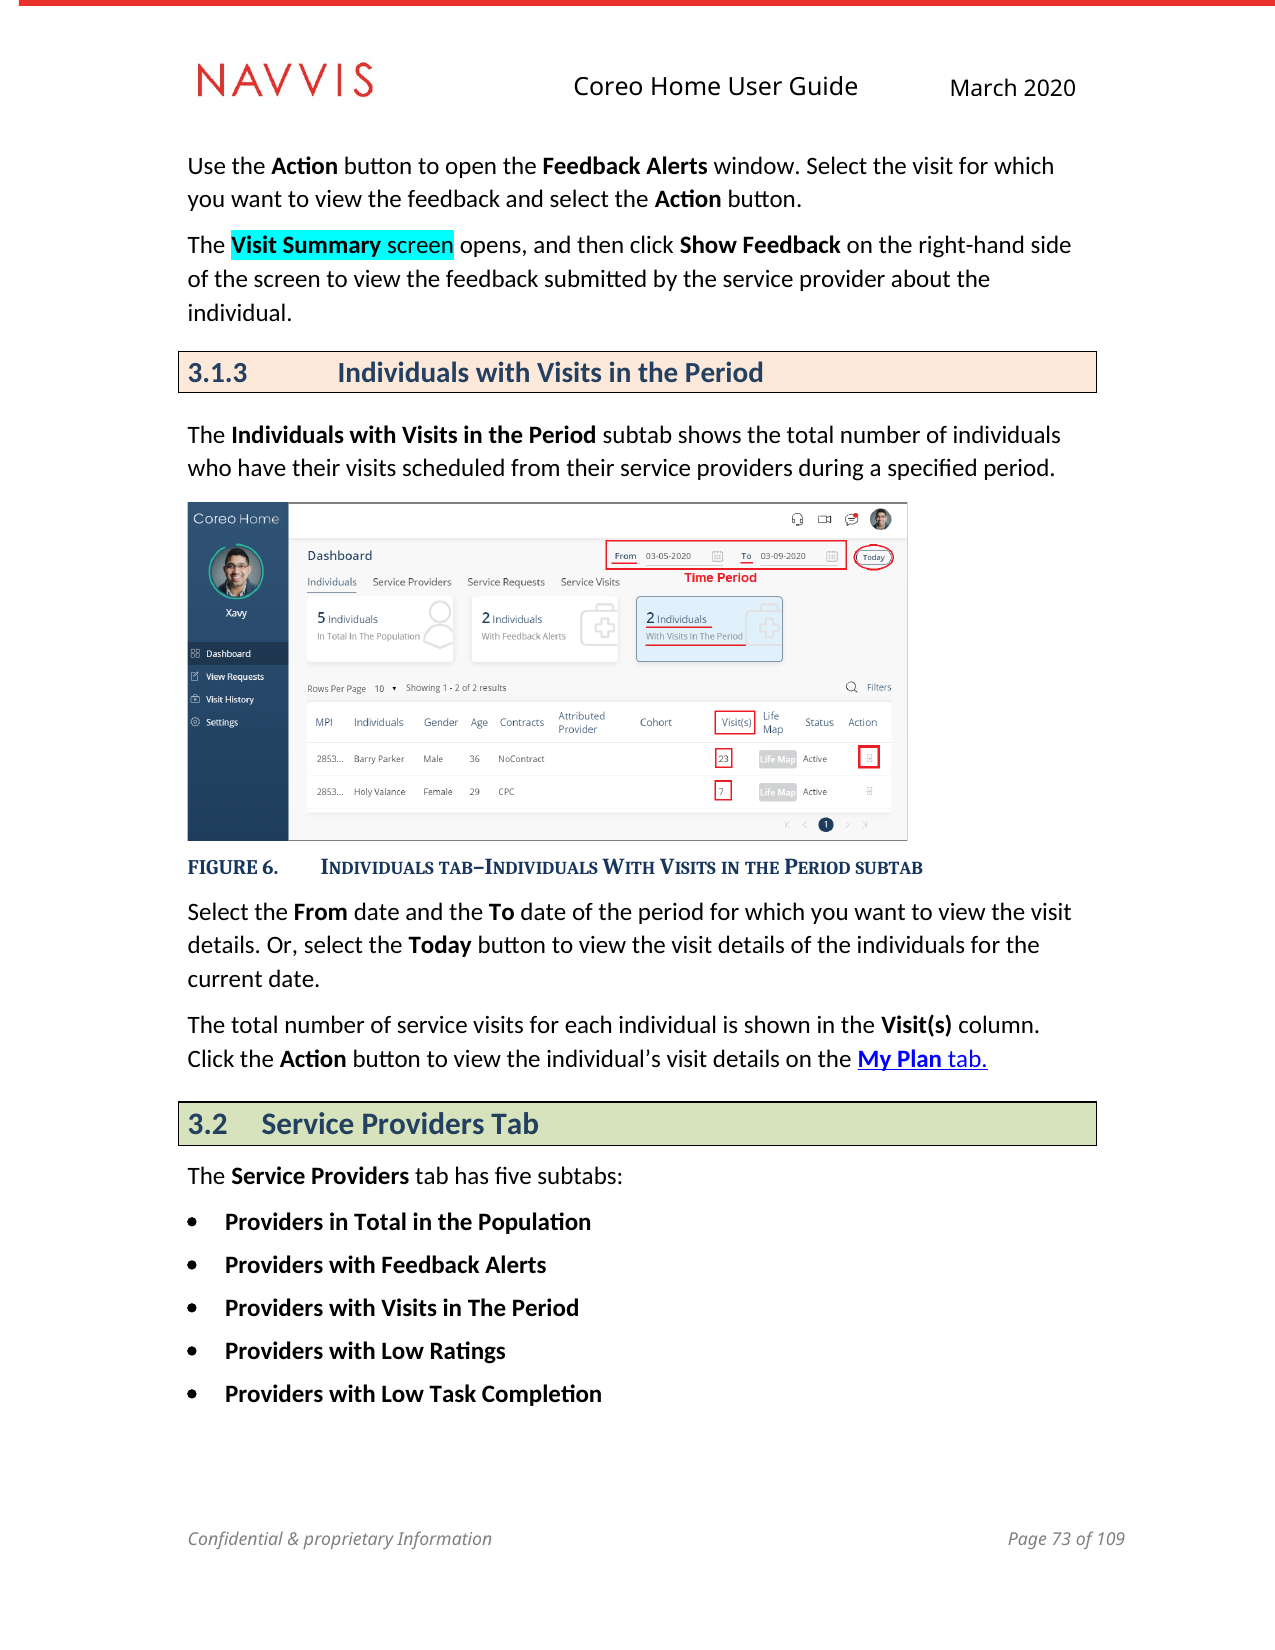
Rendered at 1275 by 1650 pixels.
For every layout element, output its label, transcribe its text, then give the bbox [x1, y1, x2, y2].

picture [187, 502, 908, 841]
text The total number of service visits for each individual is shown in the Visit(s) column. Click the Action button to view the individual’s visit details on the My Plan tab. [187, 1009, 1087, 1073]
text The Individuals with Visits in the Period subtab shows the total number of individuals who have their visits scheduled from their service providers during a specified period. [187, 419, 1087, 483]
text The Service Providers tab has five subtabs: [187, 1160, 1087, 1191]
list Providers with Feedback Alerts [187, 1249, 1087, 1280]
list Providers with Low Ratings [187, 1335, 1087, 1366]
list Providers in Total in the Population [187, 1206, 1087, 1237]
text Individuals tab–Individuals With Visits in the Period subtab [187, 853, 1087, 880]
text The Visit Summary screen opens, and then click Show Feedback on the right-hand side of the screen to view the feedback submitted by the service provider about the individual. [187, 229, 1087, 327]
list Providers with Low Task Completion [187, 1378, 1087, 1409]
subtitle Service Providers Tab [179, 1103, 1096, 1145]
list Providers with Visits in The Period [187, 1292, 1087, 1323]
text Select the From date and the To date of the period for which you want to view the visit details. Or, select the Today button to view the visit details of the individuals for the current date. [187, 896, 1087, 994]
subtitle Individuals with Visits in the Period [179, 352, 1096, 392]
picture [187, 55, 383, 104]
text Use the Action button to open the Feedback Alerts window. Select the visit for which you want to view the feedback and select the Action button. [187, 150, 1087, 214]
